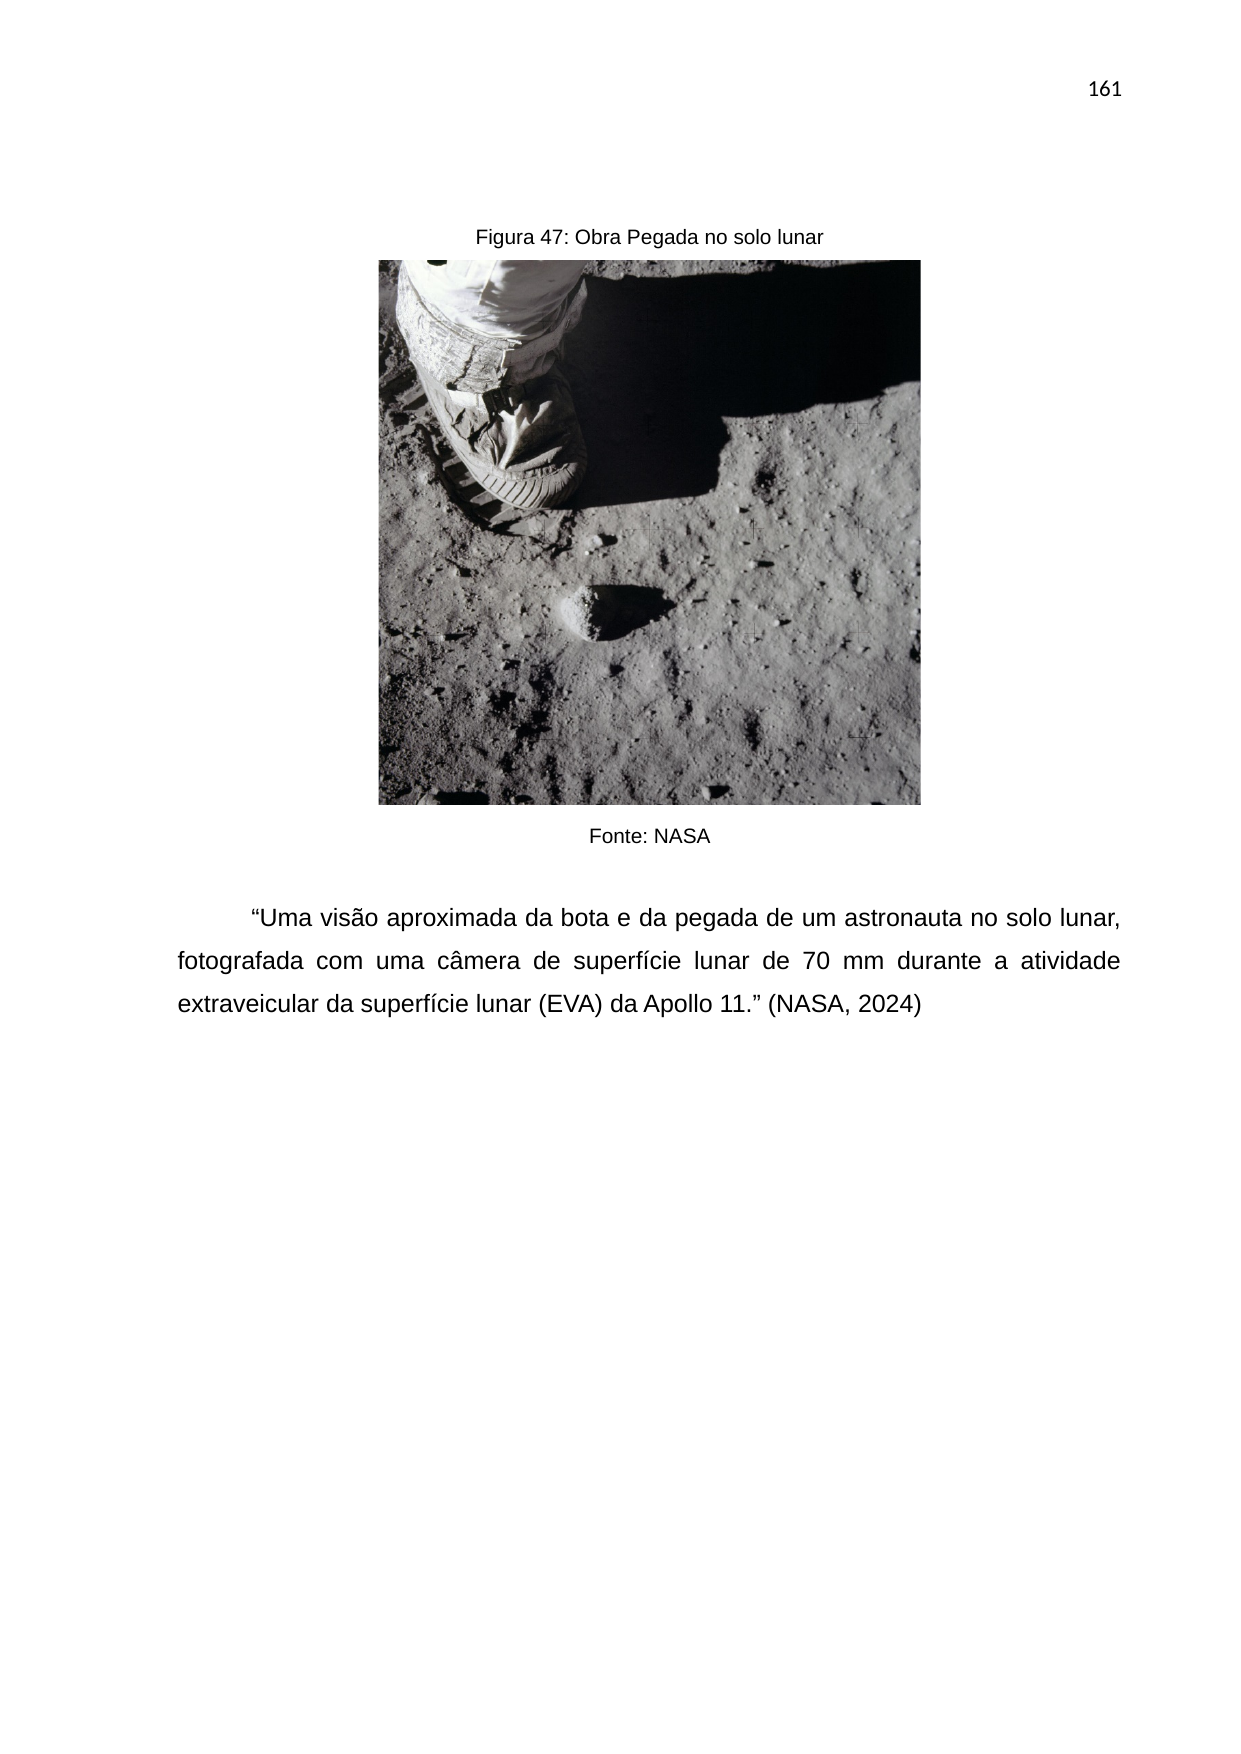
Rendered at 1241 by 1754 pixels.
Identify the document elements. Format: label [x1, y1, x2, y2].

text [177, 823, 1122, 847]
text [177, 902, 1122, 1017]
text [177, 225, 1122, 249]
picture [378, 260, 921, 805]
